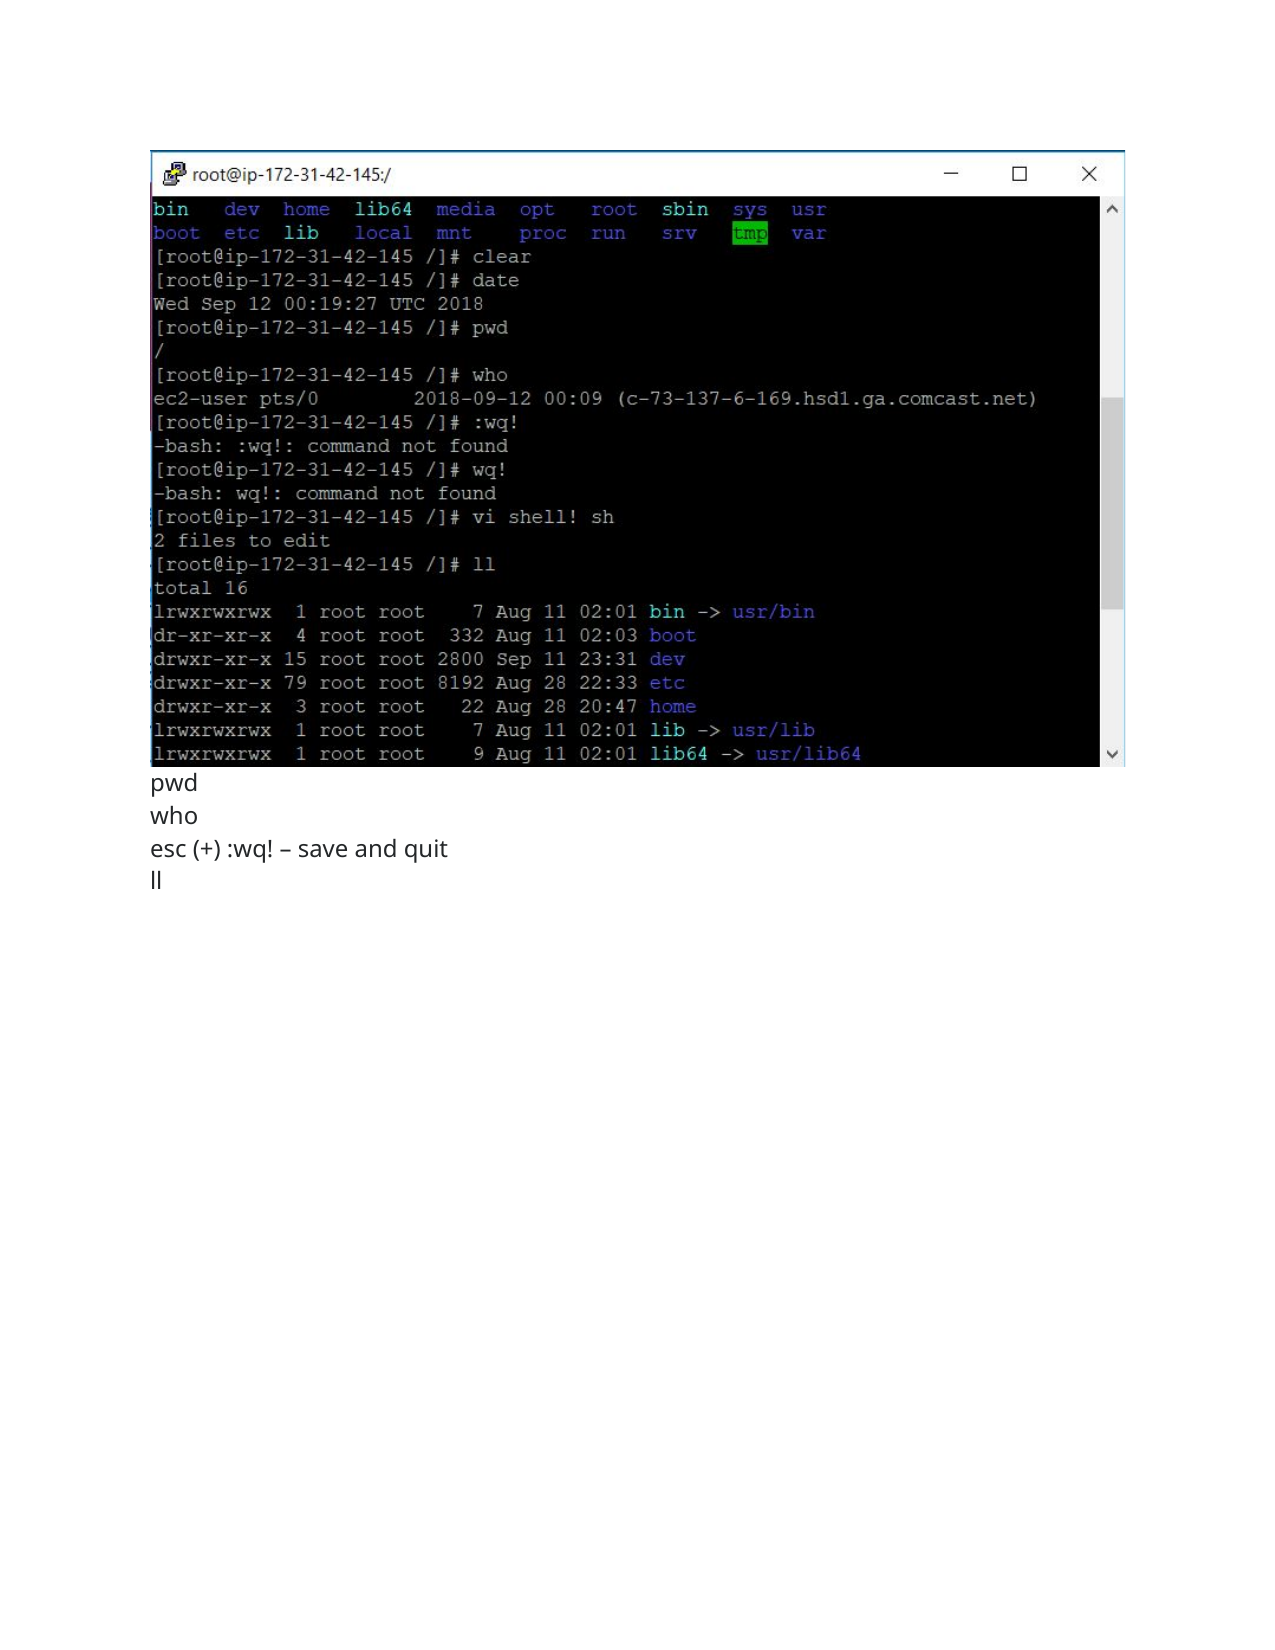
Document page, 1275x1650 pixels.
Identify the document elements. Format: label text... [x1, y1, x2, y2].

text pwd [150, 767, 1125, 799]
picture [150, 150, 1125, 767]
text ll [150, 864, 1125, 897]
text esc (+) :wq! – save and quit [150, 831, 1125, 864]
text who [150, 799, 1125, 831]
